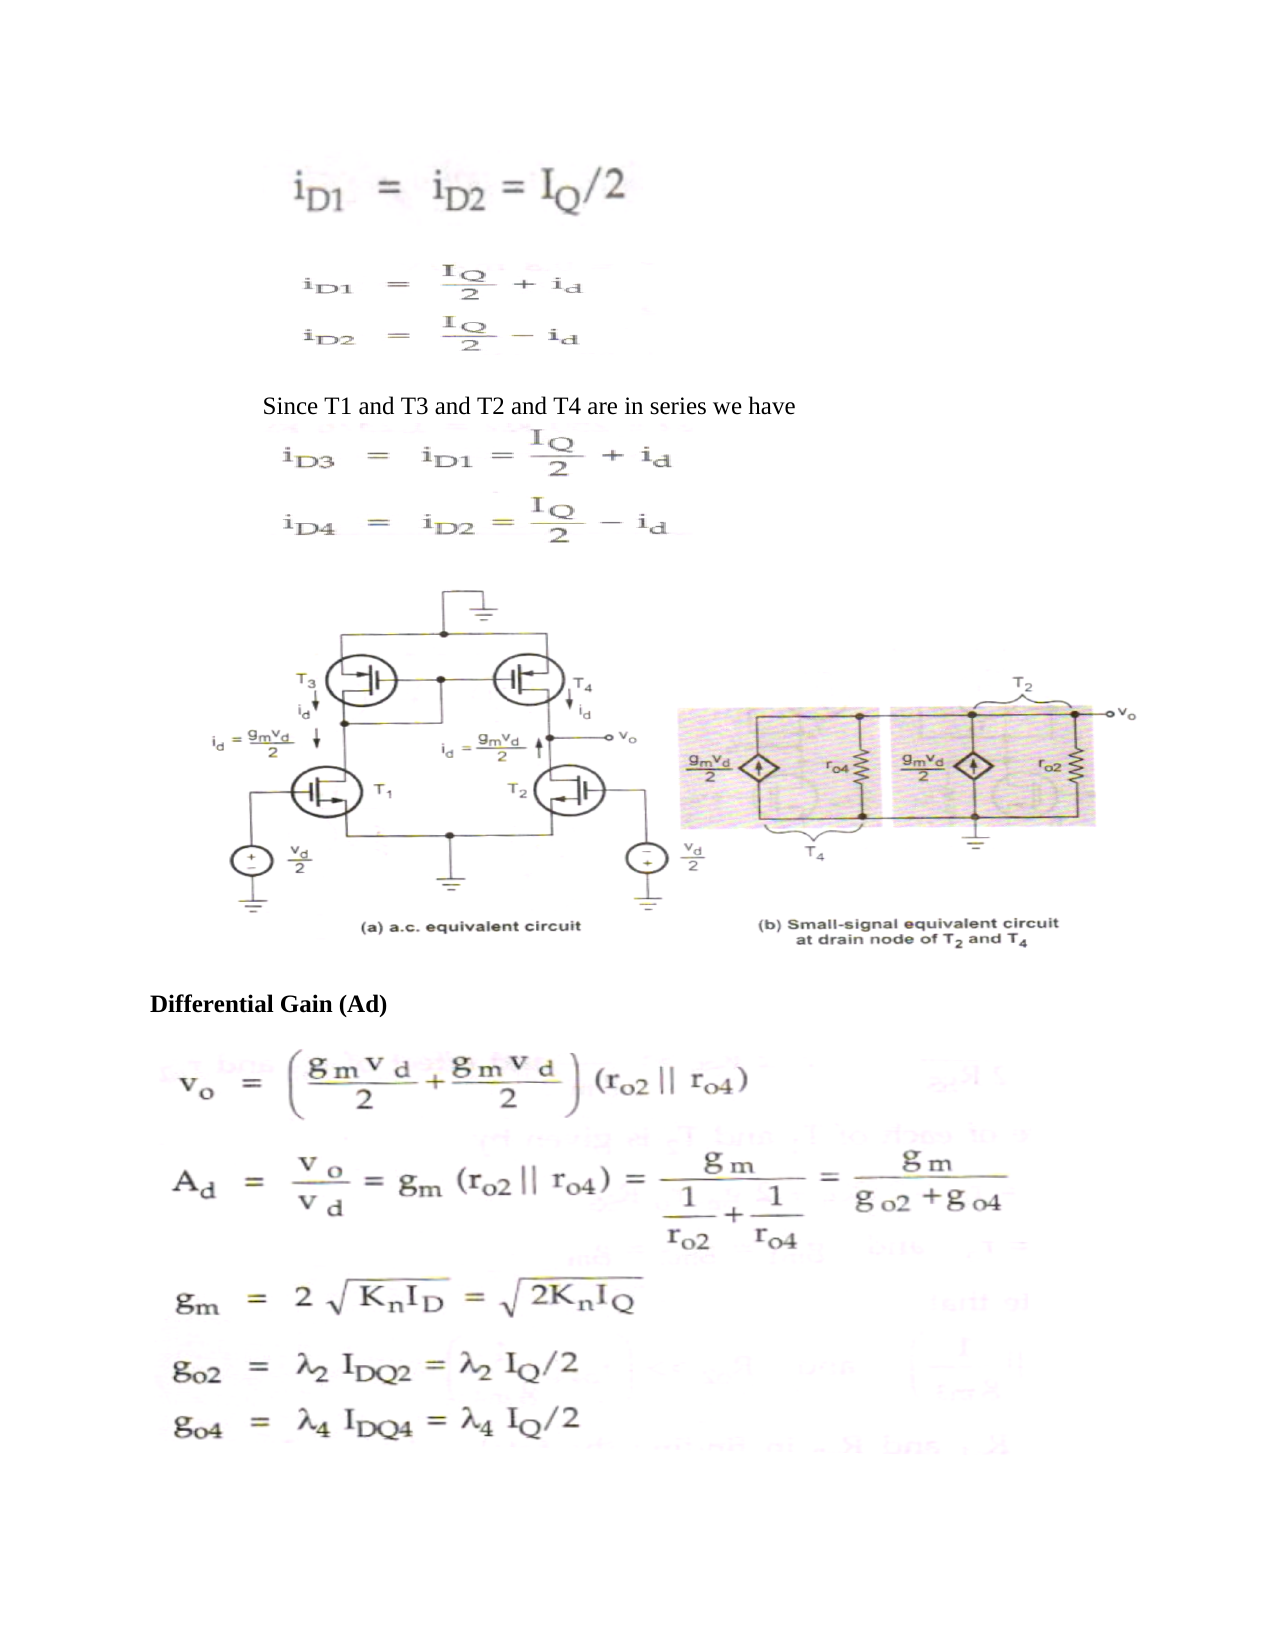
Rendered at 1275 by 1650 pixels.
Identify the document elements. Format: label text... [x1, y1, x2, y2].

picture [262, 423, 693, 543]
picture [262, 150, 644, 226]
picture [262, 262, 657, 355]
text Differential Gain (Ad) [150, 989, 1125, 1018]
picture [154, 1046, 1032, 1455]
picture [178, 581, 1156, 964]
list Since T1 and T3 and T2 and T4 are in series we have [262, 391, 1125, 419]
